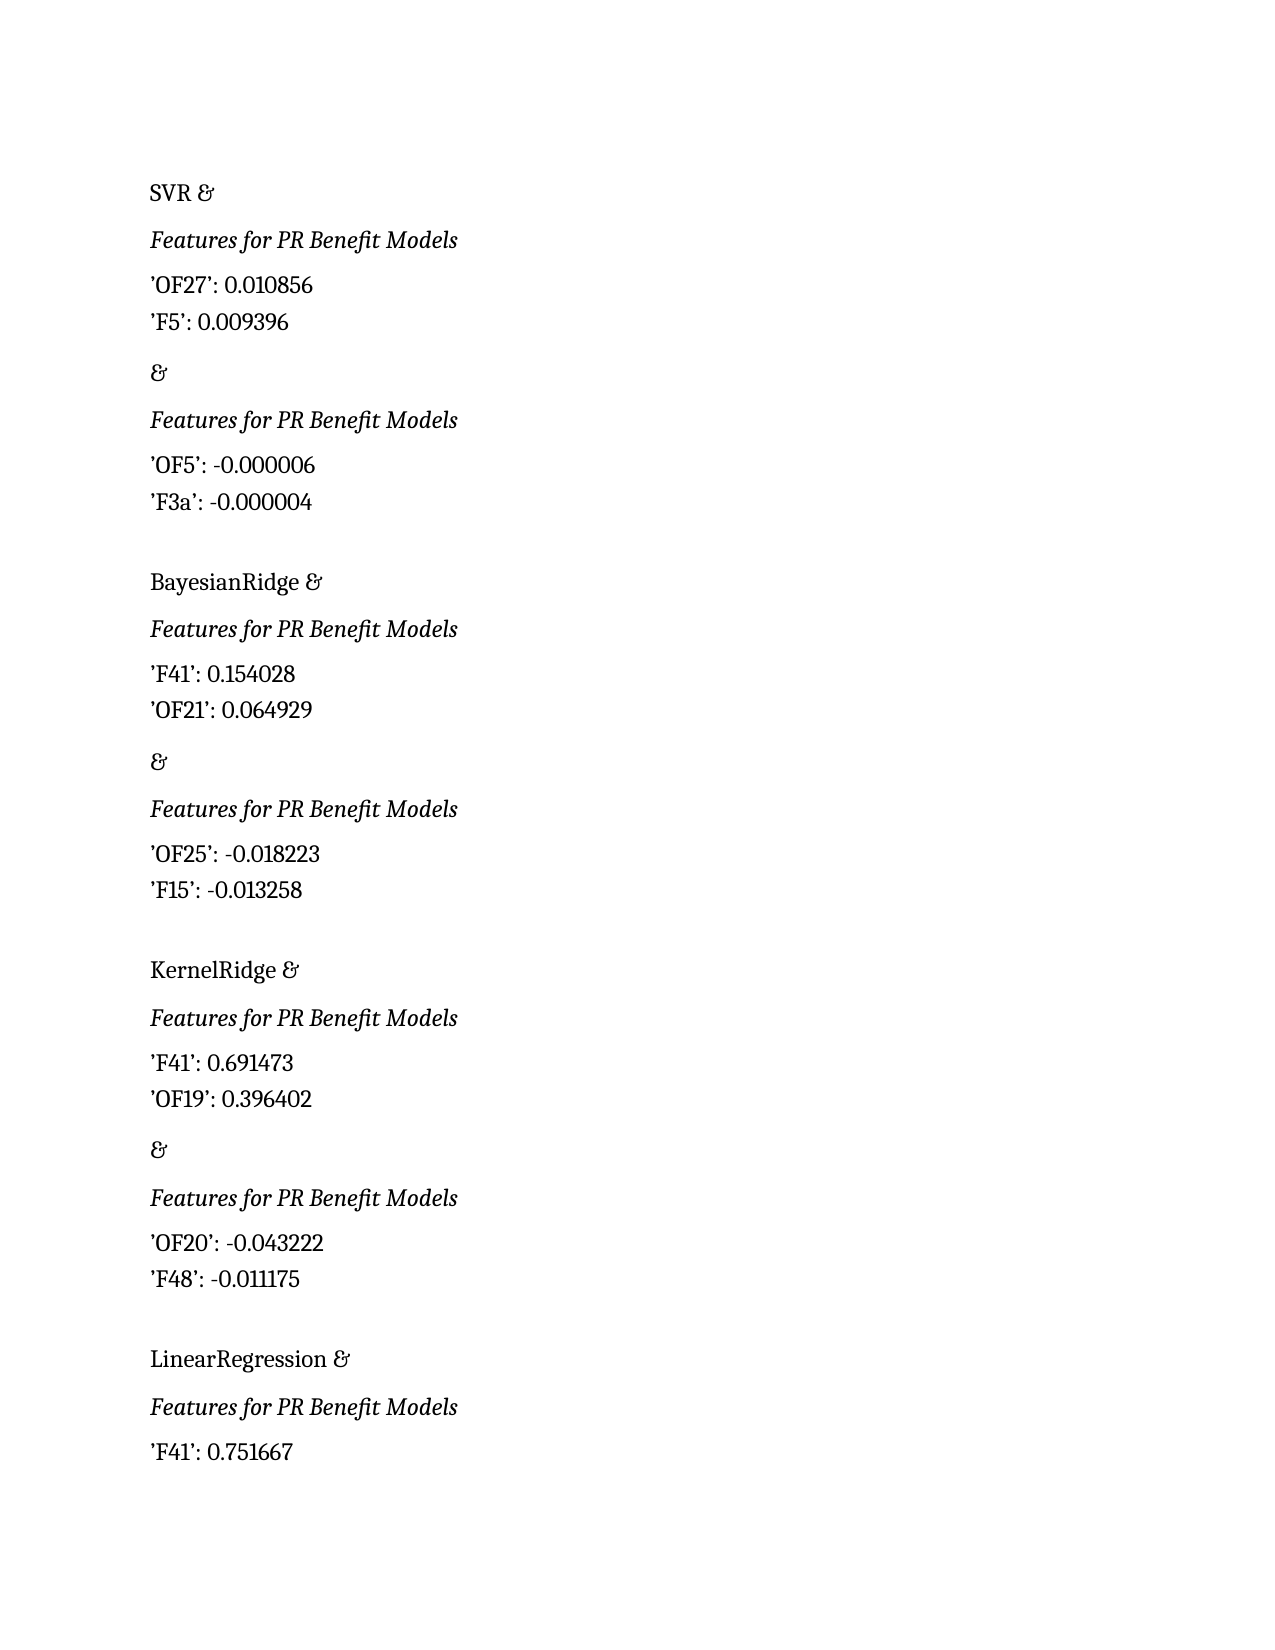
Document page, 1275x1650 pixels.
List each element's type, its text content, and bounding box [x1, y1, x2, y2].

text Features for PR Benefit Models [150, 226, 1125, 255]
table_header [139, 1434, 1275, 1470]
text SVR & [150, 150, 1125, 207]
text Features for PR Benefit Models [150, 406, 1125, 435]
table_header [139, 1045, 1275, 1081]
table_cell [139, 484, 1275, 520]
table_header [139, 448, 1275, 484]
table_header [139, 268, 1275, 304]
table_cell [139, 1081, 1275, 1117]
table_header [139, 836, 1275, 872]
text LinearRegression & [150, 1316, 1125, 1374]
text Features for PR Benefit Models [150, 1392, 1125, 1421]
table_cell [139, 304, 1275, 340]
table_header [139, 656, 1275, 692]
text KernelRidge & [150, 927, 1125, 985]
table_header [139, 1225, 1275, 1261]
text Features for PR Benefit Models [150, 1004, 1125, 1032]
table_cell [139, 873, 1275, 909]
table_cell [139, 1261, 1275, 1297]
text & [150, 359, 1125, 387]
text Features for PR Benefit Models [150, 615, 1125, 644]
text & [150, 747, 1125, 776]
text Features for PR Benefit Models [150, 1184, 1125, 1212]
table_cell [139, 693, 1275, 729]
text Features for PR Benefit Models [150, 795, 1125, 824]
text & [150, 1136, 1125, 1165]
text BayesianRidge & [150, 539, 1125, 596]
